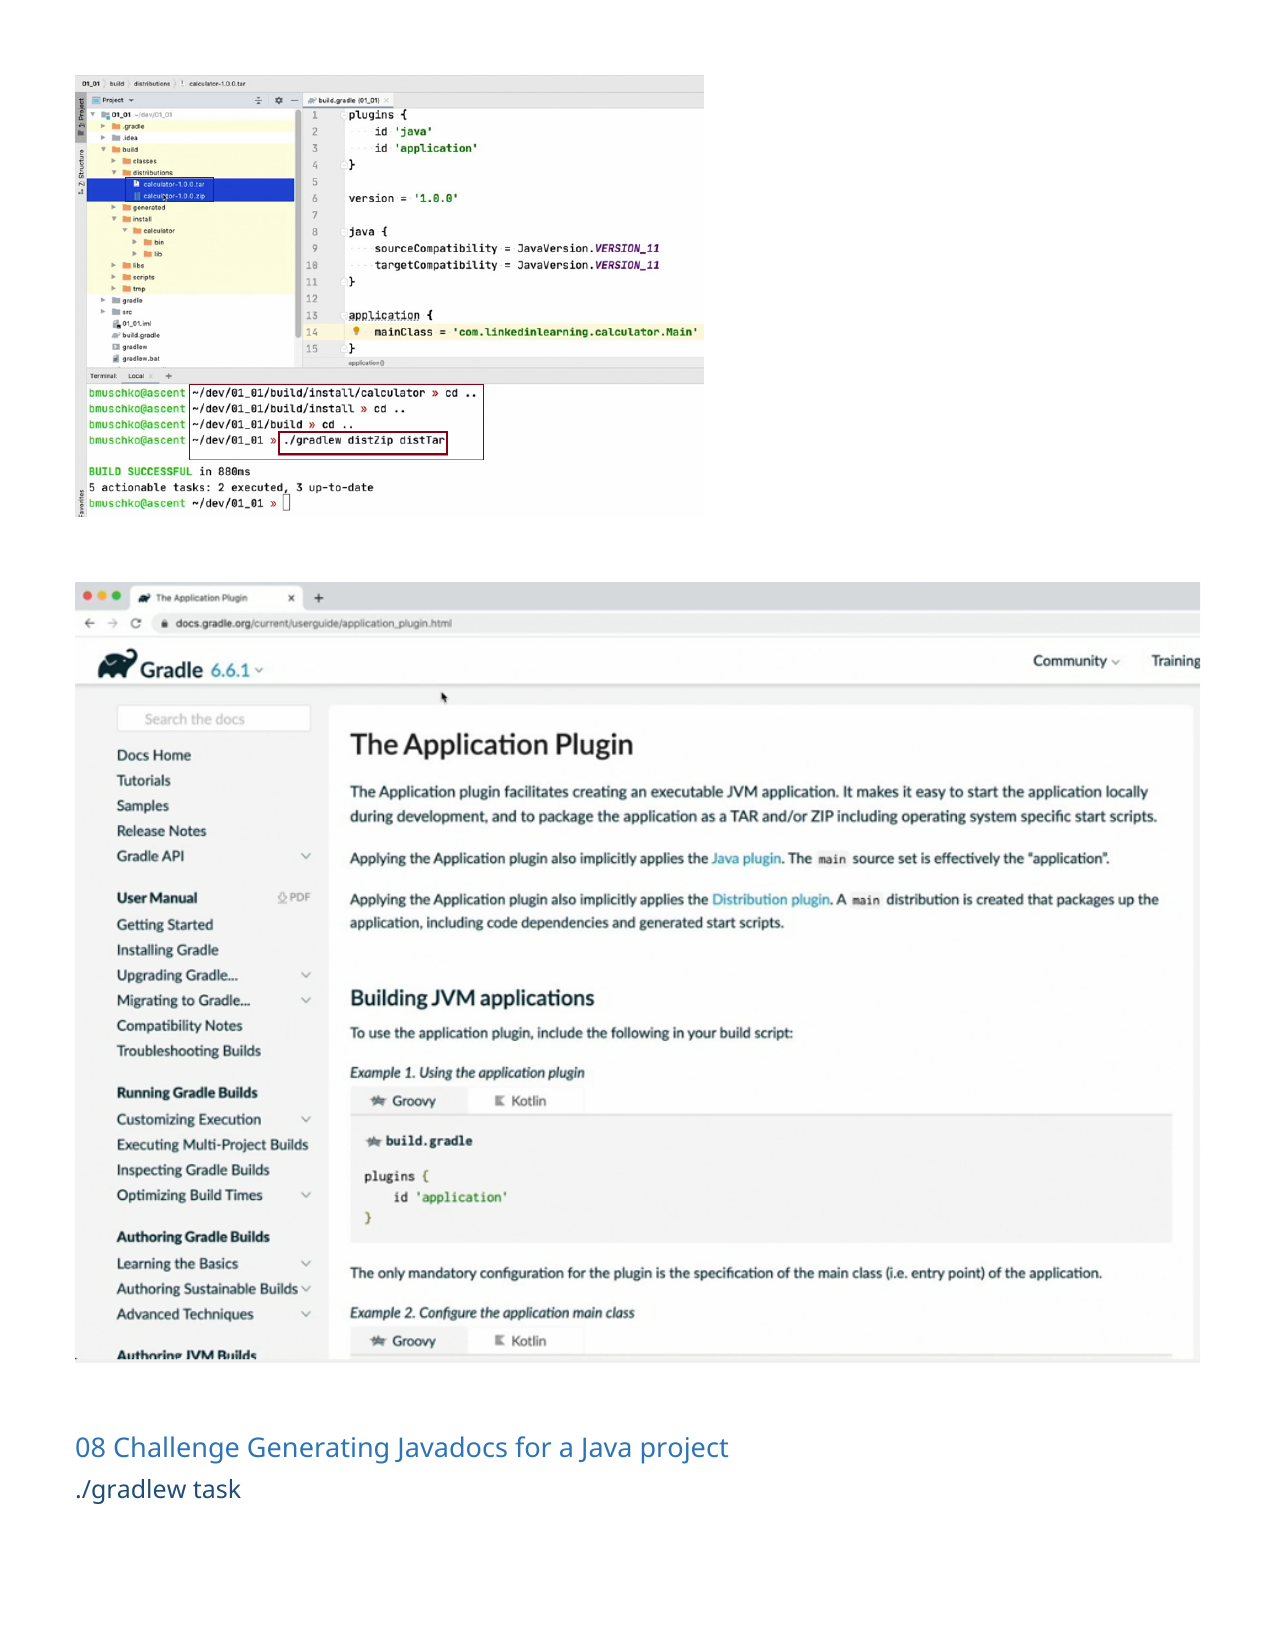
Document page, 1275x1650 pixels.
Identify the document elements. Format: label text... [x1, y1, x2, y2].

subtitle ./gradlew task [75, 1472, 1200, 1506]
picture [75, 582, 1200, 1363]
picture [75, 75, 704, 517]
subtitle 08 Challenge Generating Javadocs for a Java project [75, 1428, 1200, 1465]
